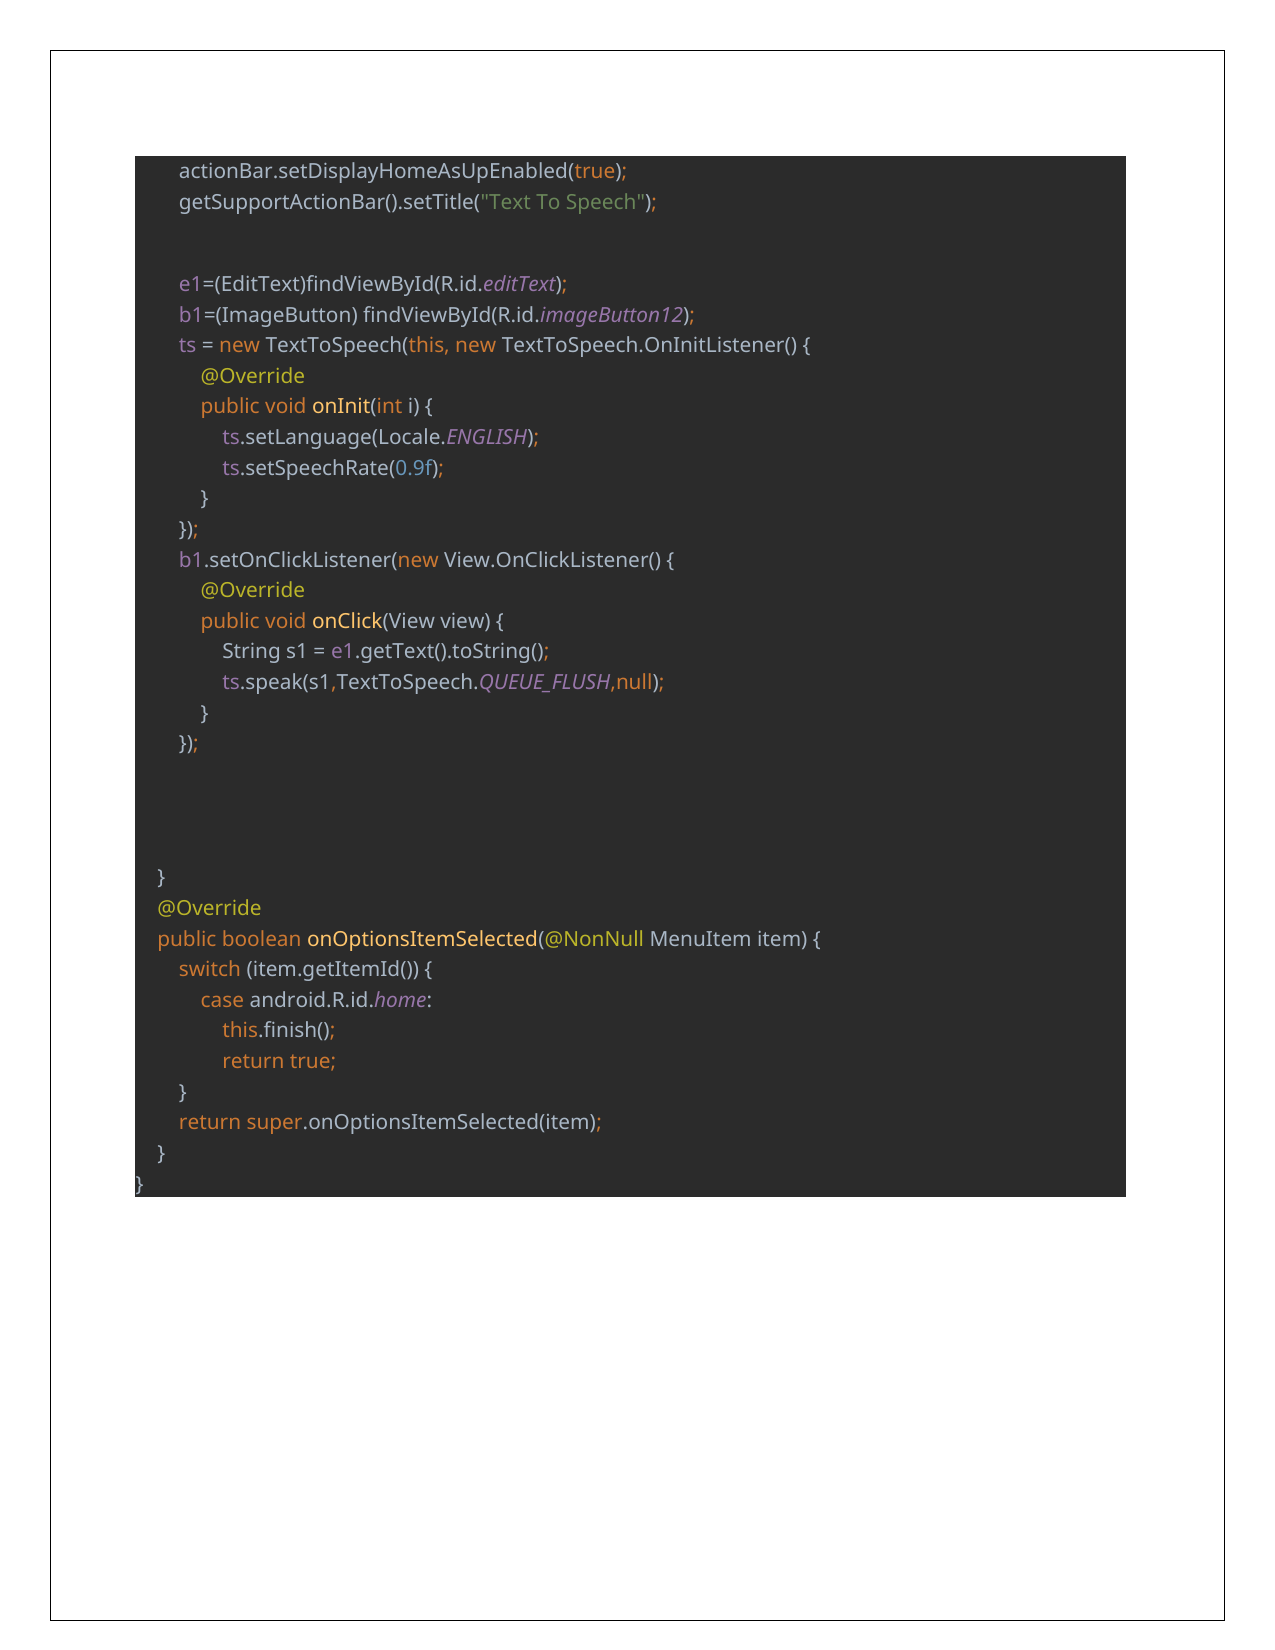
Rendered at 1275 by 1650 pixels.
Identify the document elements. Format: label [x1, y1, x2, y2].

text [135, 156, 1126, 1197]
